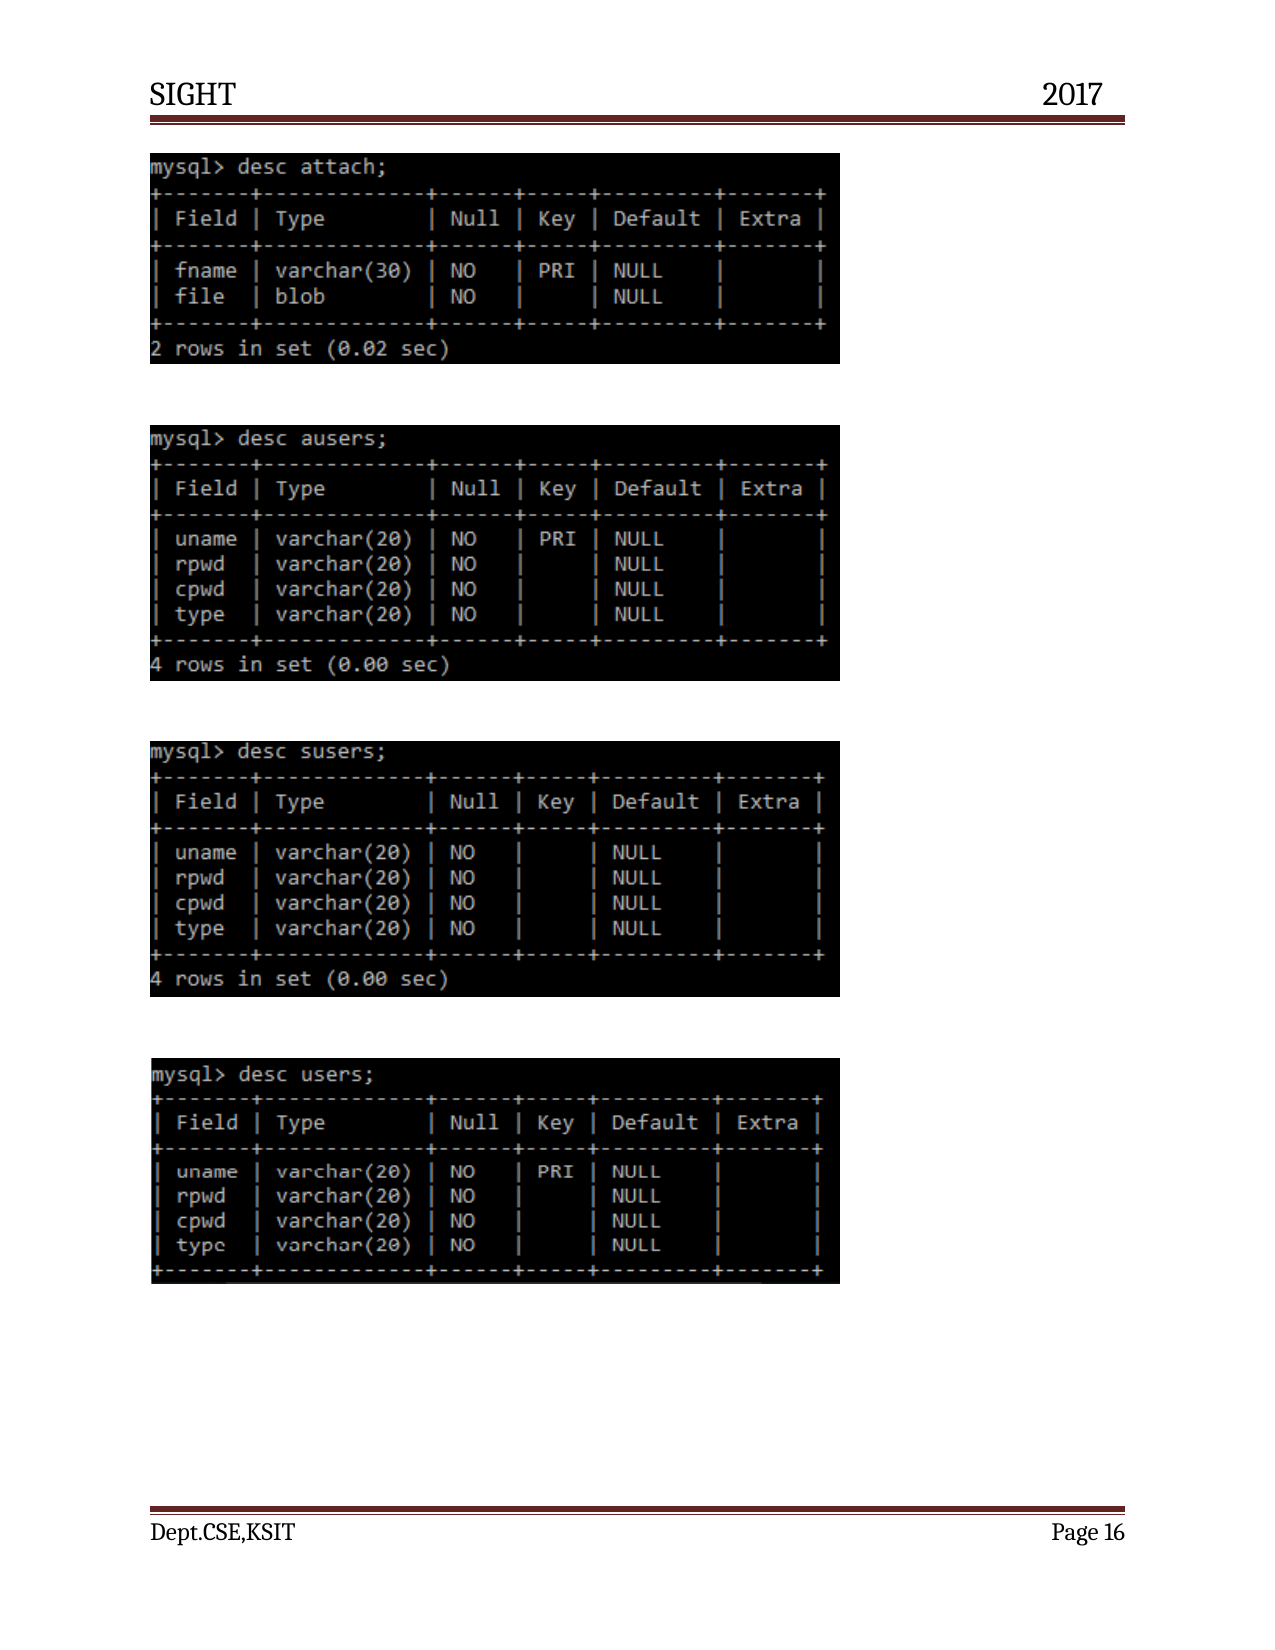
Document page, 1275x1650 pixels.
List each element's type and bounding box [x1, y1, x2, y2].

picture [150, 1058, 840, 1284]
picture [150, 741, 840, 997]
picture [150, 153, 840, 364]
picture [150, 425, 840, 681]
